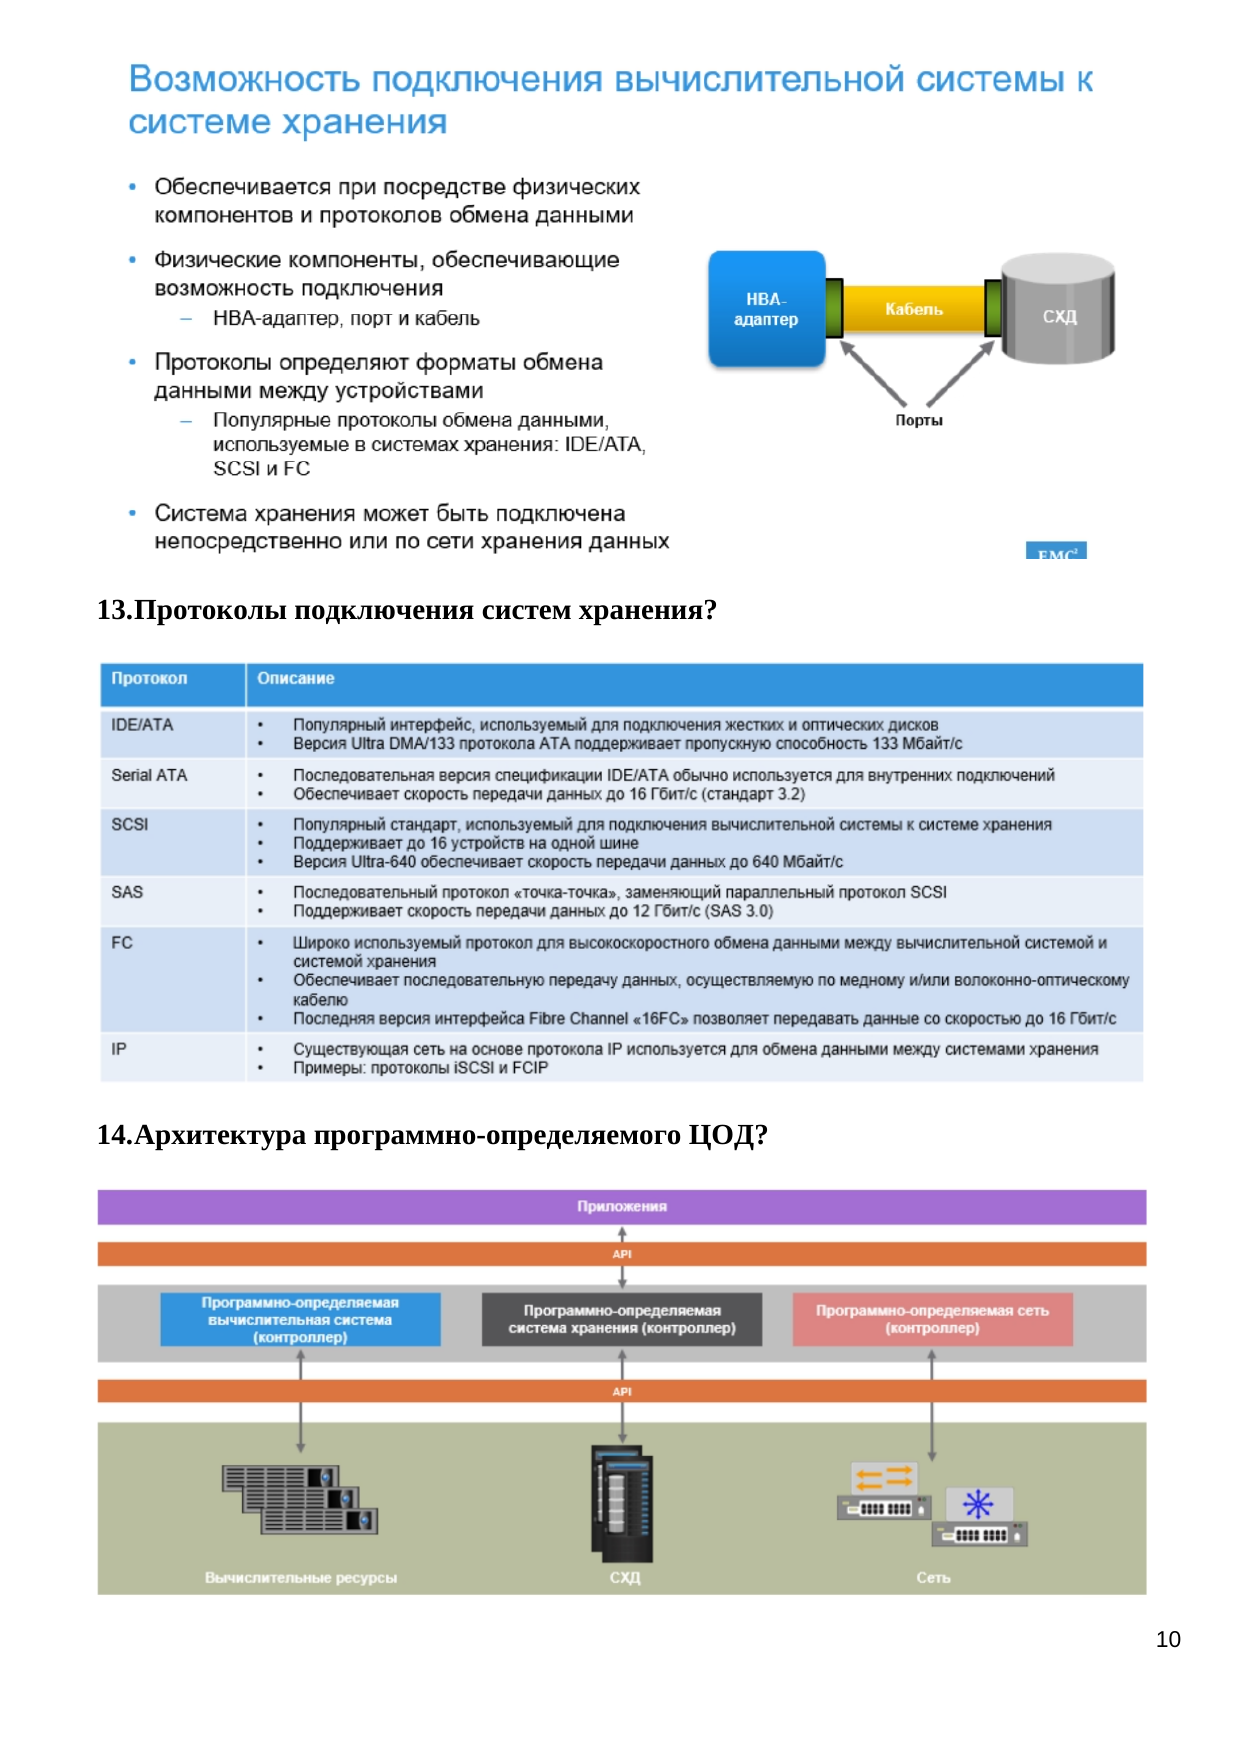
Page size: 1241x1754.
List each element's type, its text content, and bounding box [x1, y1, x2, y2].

list Протоколы подключения систем хранения? [96, 592, 1181, 626]
picture [90, 1184, 1150, 1598]
list Архитектура программно-определяемого ЦОД? [96, 1117, 1181, 1151]
picture [123, 58, 1117, 559]
picture [96, 659, 1144, 1084]
